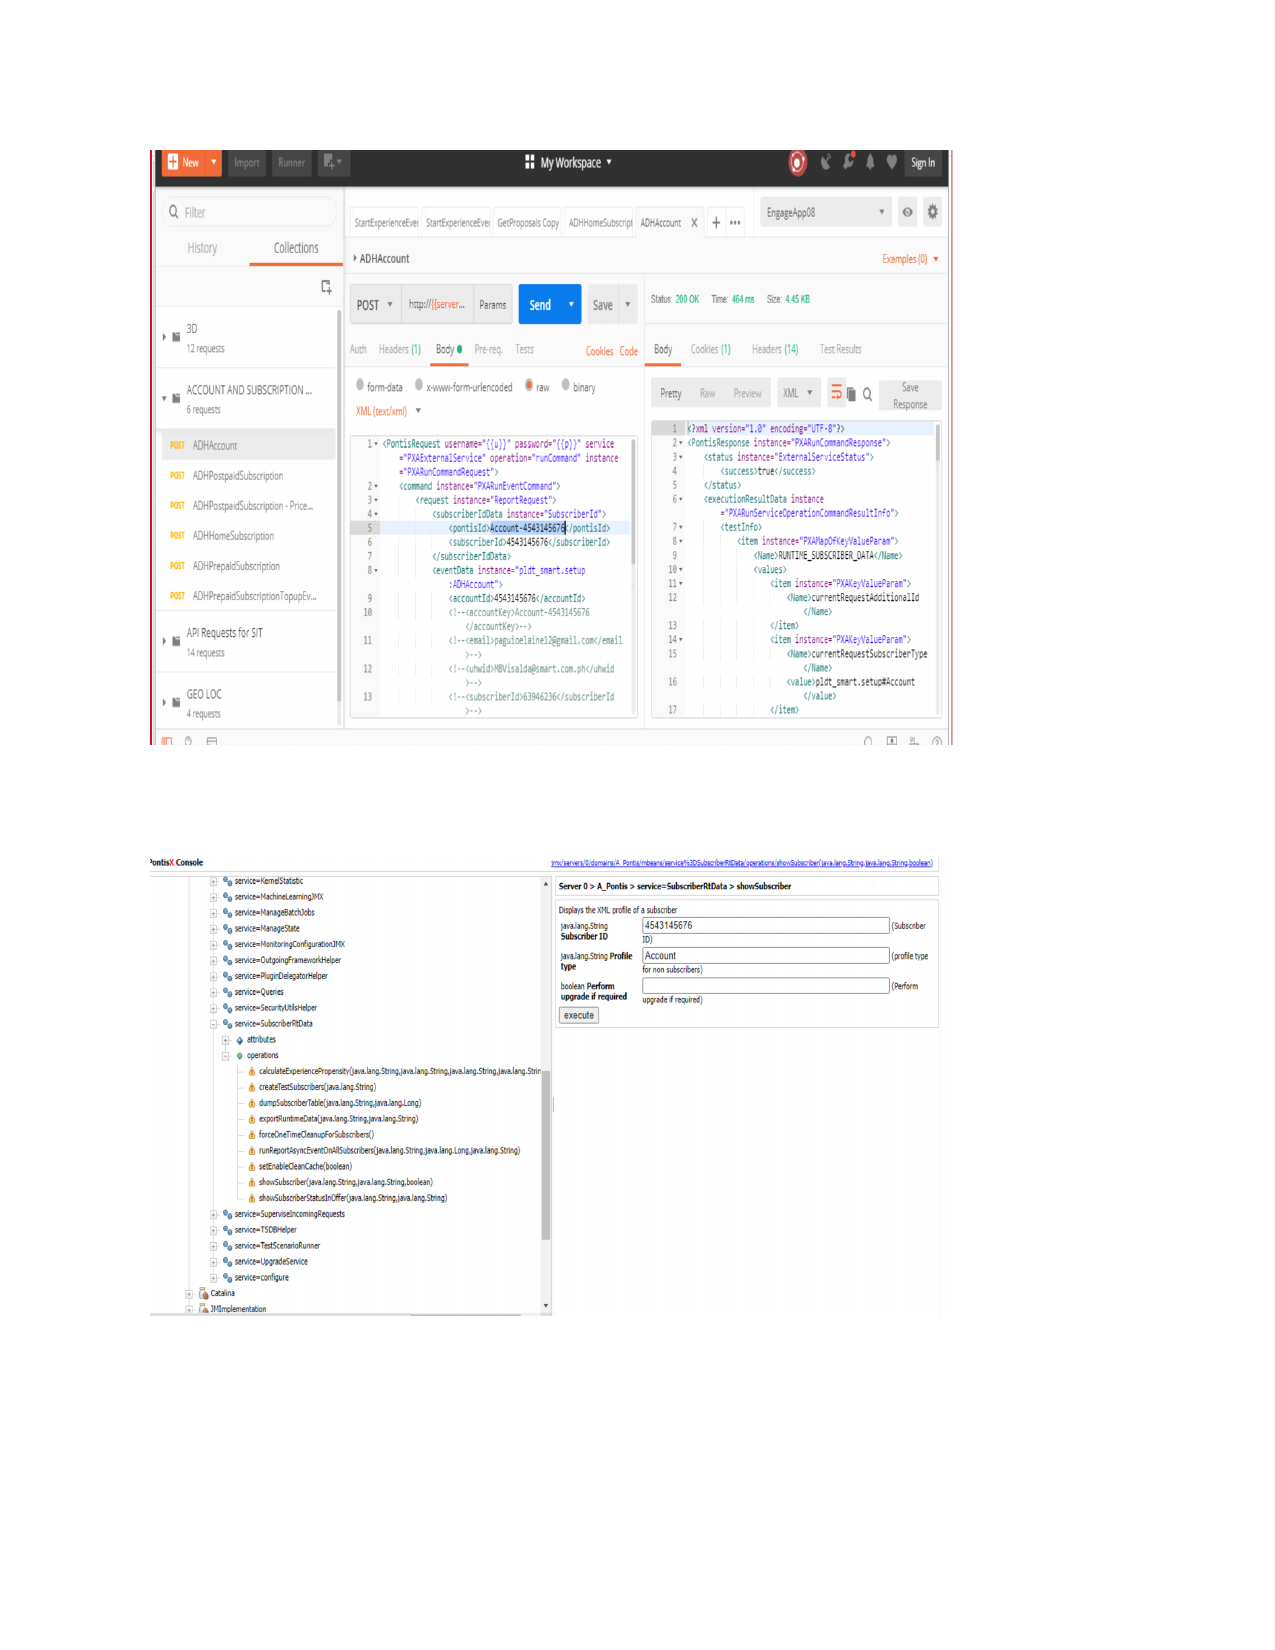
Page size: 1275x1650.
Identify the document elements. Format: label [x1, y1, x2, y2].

picture [150, 150, 953, 745]
picture [150, 857, 955, 1316]
